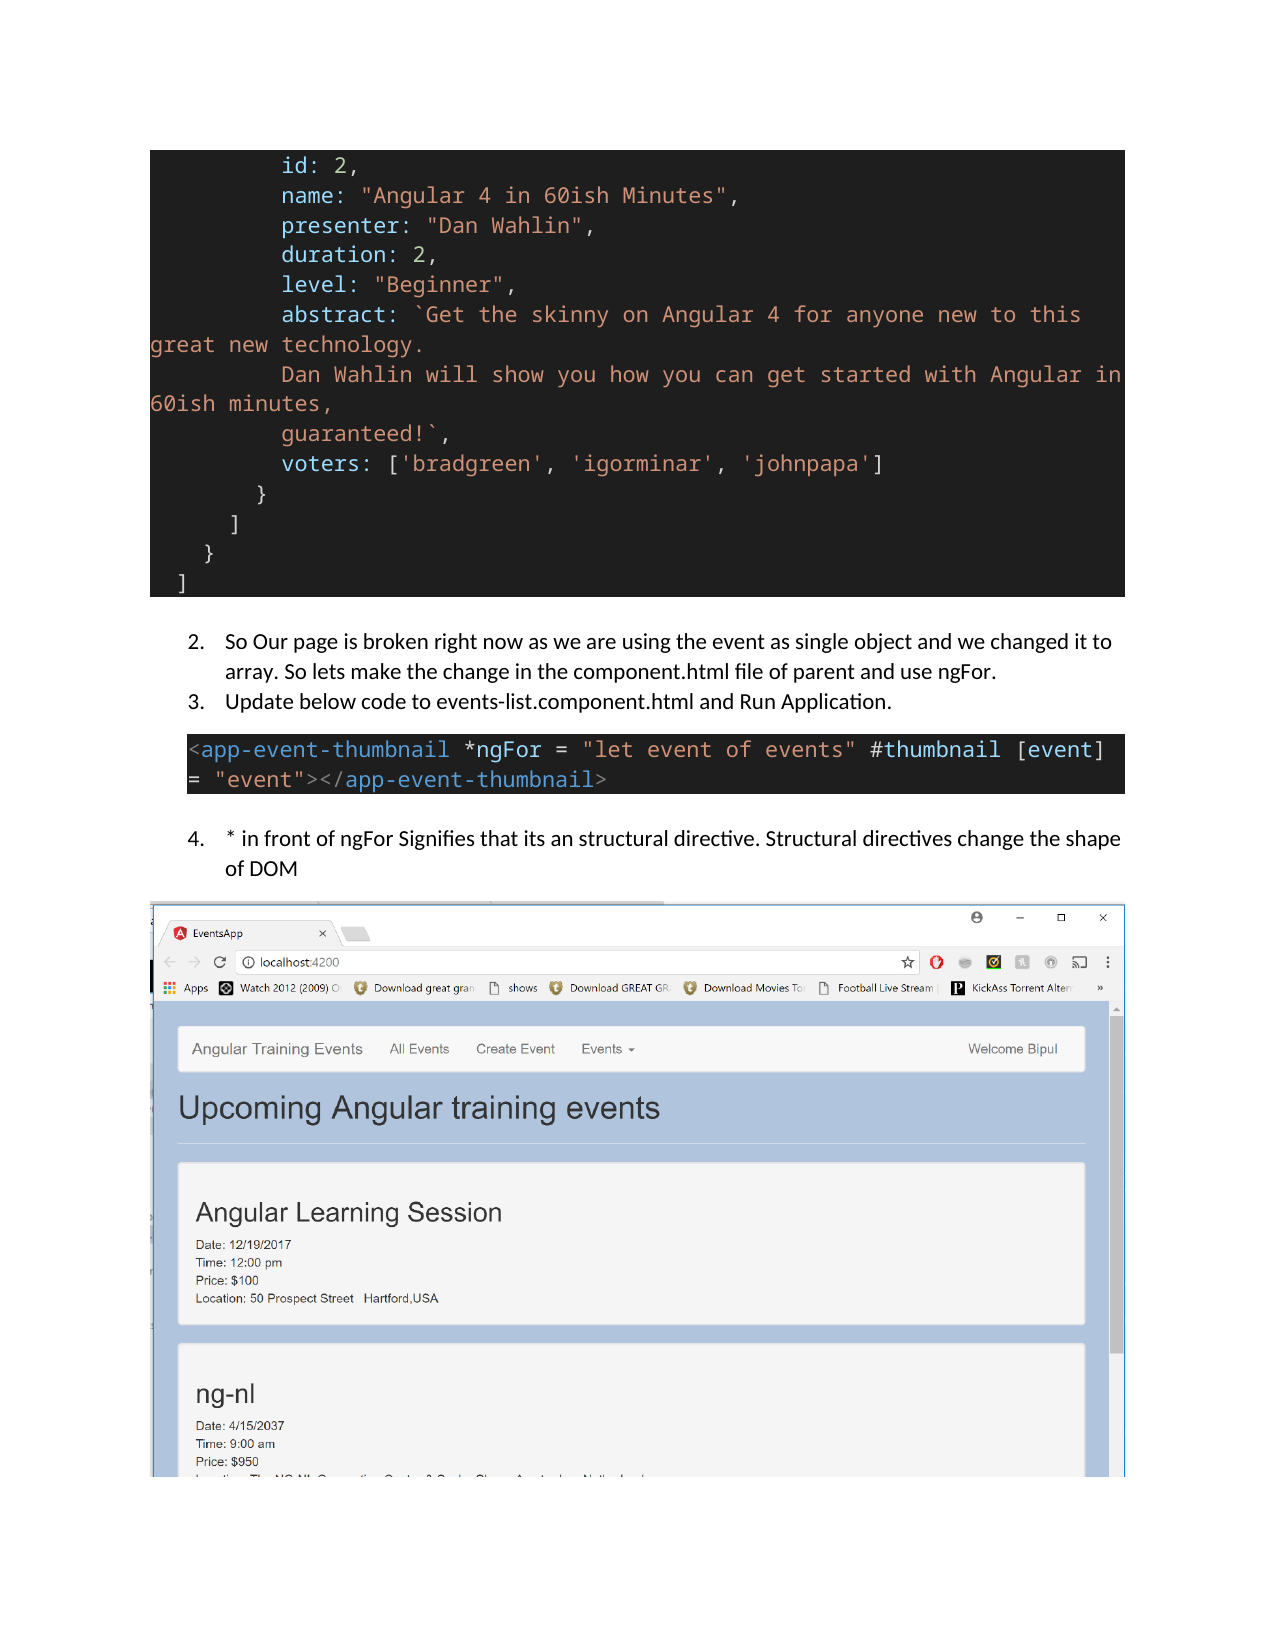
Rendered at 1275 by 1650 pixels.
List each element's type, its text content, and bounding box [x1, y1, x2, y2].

list So Our page is broken right now as we are using the event as single object and we changed it to array. So lets make the change in the component.html file of parent and use ngFor. [187, 627, 1125, 685]
text guaranteed!`, [150, 418, 1125, 448]
picture [150, 901, 1125, 1477]
text duration: 2, [150, 239, 1125, 269]
text ] [150, 507, 1125, 537]
list Update below code to events-list.component.html and Run Application. [187, 687, 1125, 716]
text presenter: "Dan Wahlin", [150, 209, 1125, 239]
list * in front of ngFor Signifies that its an structural directive. Structural directives change the shape of DOM [187, 824, 1125, 882]
text } [150, 537, 1125, 567]
text } [150, 478, 1125, 507]
text Dan Wahlin will show you how you can get started with Angular in 60ish minutes, [150, 358, 1125, 418]
text id: 2, [150, 150, 1125, 180]
text voters: ['bradgreen', 'igorminar', 'johnpapa'] [150, 448, 1125, 478]
text <app-event-thumbnail *ngFor = "let event of events" #thumbnail [event] = "event"></app-event-thumbnail> [187, 734, 1125, 794]
text ] [150, 567, 1125, 597]
text name: "Angular 4 in 60ish Minutes", [150, 180, 1125, 209]
text abstract: `Get the skinny on Angular 4 for anyone new to this great new technology. [150, 299, 1125, 358]
text level: "Beginner", [150, 269, 1125, 299]
